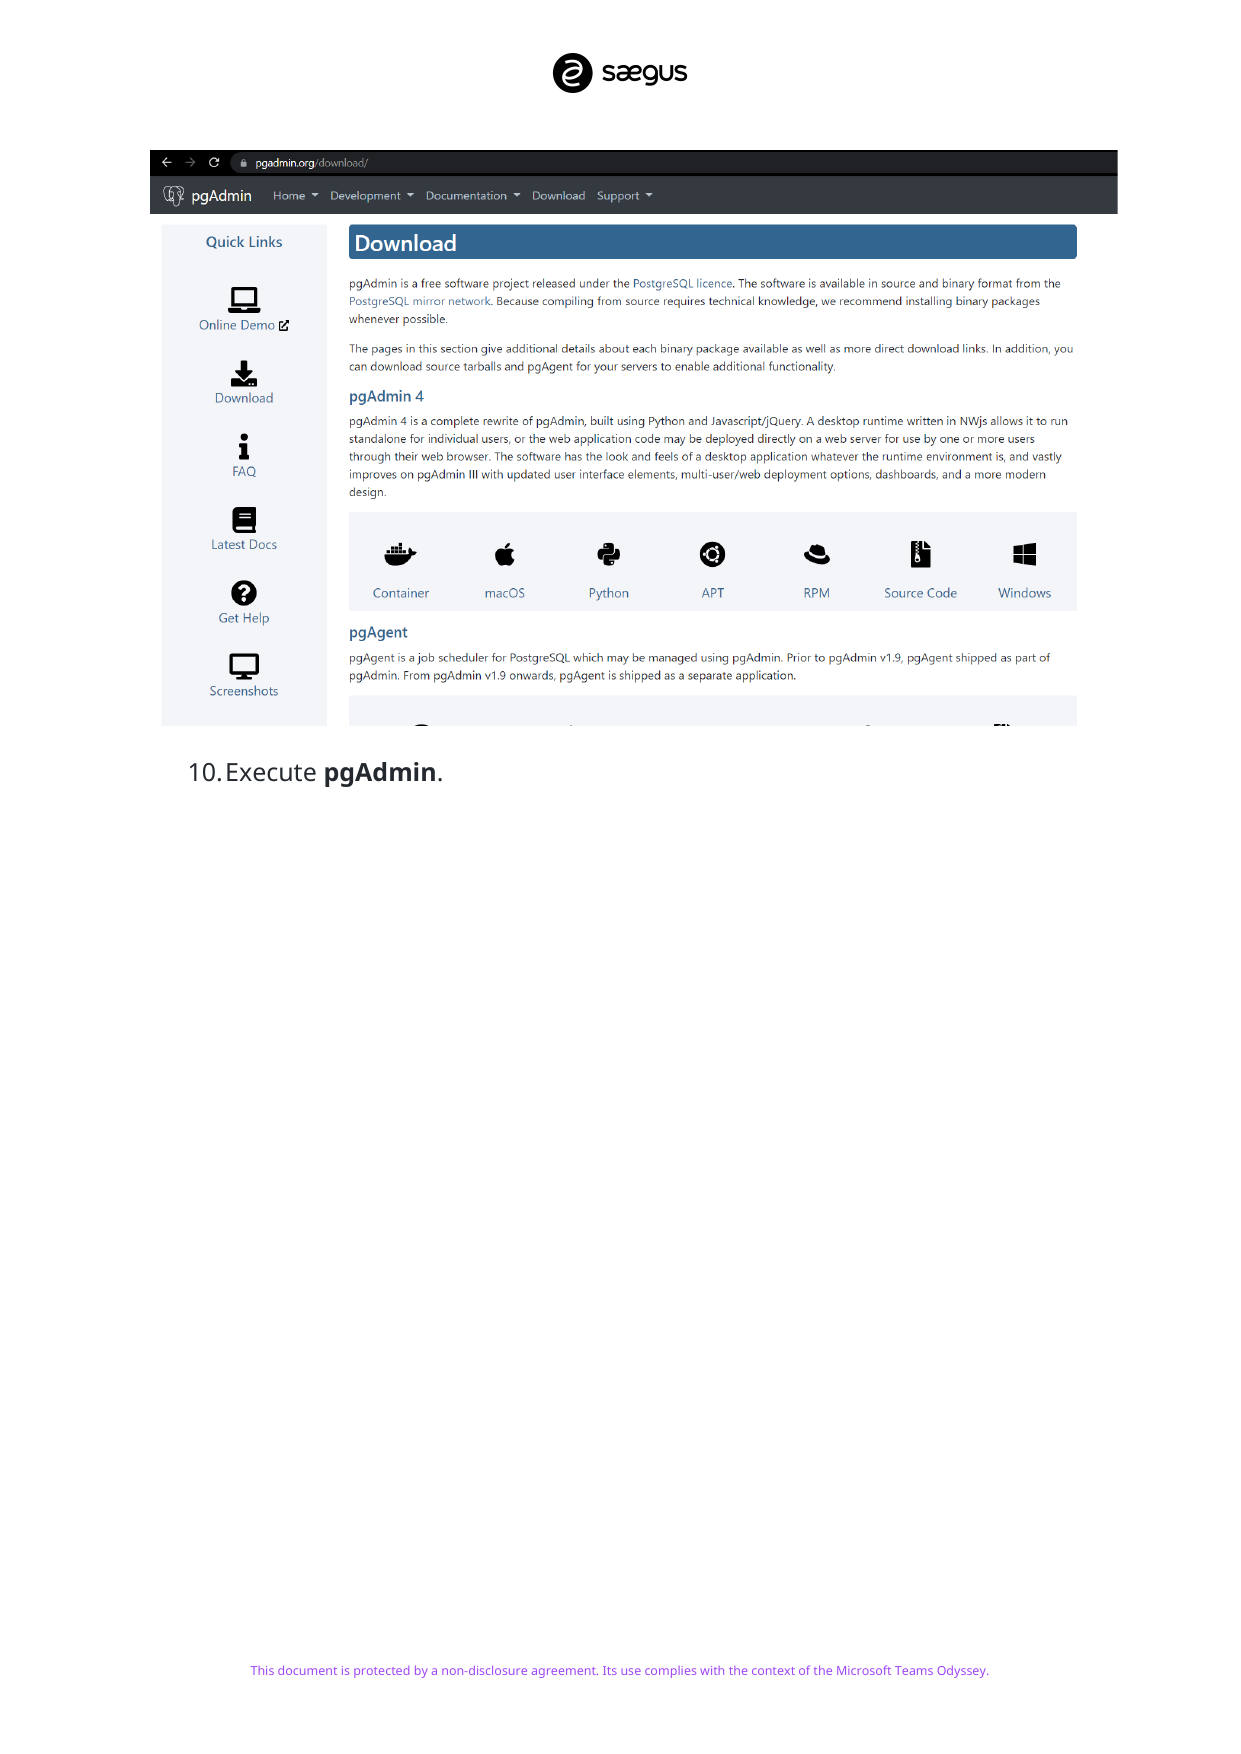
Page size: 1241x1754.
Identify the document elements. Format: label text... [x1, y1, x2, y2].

picture [150, 150, 1118, 726]
list Execute pgAdmin. [187, 755, 1090, 789]
